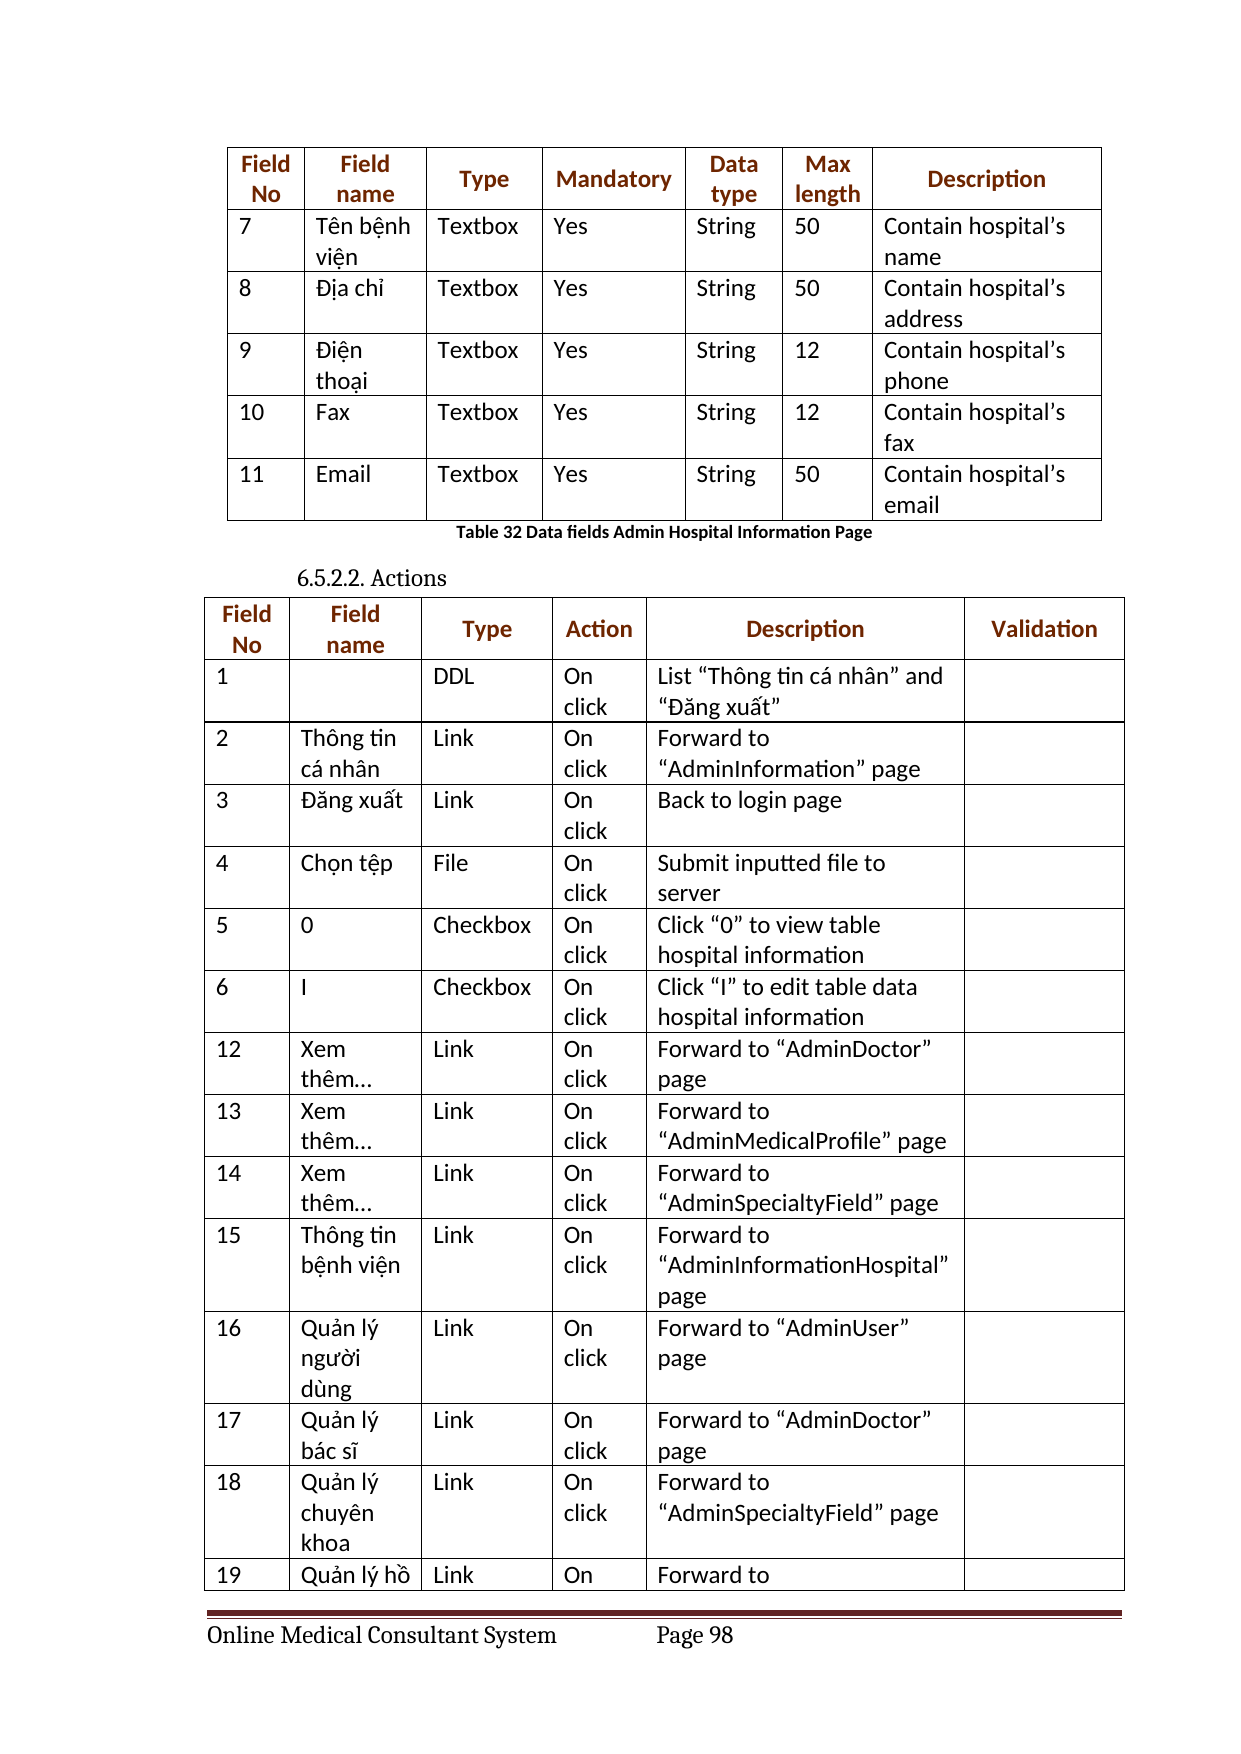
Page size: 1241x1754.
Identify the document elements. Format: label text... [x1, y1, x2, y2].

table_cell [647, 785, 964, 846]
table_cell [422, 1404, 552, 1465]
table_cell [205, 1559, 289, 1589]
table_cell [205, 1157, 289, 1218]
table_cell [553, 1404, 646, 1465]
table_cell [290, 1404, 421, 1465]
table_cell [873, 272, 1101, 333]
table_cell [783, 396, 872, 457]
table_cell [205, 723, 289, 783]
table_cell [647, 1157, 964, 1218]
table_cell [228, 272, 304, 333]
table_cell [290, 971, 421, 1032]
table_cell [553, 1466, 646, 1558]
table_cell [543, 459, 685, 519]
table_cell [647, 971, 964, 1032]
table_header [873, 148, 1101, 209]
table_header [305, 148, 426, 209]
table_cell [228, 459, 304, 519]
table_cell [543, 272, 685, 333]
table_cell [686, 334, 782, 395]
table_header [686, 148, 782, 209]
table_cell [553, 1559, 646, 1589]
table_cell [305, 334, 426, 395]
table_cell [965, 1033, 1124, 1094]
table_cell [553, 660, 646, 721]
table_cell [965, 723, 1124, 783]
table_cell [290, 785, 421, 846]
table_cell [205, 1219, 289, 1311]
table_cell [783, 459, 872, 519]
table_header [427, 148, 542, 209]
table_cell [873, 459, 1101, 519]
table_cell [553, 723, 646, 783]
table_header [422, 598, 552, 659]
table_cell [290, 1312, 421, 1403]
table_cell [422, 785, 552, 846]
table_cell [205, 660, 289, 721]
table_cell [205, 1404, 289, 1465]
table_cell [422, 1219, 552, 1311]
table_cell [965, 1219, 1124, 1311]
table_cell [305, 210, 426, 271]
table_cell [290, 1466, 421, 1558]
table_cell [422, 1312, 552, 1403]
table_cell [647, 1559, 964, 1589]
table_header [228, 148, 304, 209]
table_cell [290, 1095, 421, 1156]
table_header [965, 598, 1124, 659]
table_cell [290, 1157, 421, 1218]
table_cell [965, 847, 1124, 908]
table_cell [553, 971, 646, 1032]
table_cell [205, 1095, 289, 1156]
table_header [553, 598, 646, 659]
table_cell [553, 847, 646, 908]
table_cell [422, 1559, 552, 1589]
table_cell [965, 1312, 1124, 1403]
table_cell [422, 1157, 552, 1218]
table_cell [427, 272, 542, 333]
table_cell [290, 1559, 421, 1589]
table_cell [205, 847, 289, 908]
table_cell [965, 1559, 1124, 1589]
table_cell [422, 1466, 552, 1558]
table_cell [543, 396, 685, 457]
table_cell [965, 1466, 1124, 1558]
subtitle Actions [282, 564, 1122, 593]
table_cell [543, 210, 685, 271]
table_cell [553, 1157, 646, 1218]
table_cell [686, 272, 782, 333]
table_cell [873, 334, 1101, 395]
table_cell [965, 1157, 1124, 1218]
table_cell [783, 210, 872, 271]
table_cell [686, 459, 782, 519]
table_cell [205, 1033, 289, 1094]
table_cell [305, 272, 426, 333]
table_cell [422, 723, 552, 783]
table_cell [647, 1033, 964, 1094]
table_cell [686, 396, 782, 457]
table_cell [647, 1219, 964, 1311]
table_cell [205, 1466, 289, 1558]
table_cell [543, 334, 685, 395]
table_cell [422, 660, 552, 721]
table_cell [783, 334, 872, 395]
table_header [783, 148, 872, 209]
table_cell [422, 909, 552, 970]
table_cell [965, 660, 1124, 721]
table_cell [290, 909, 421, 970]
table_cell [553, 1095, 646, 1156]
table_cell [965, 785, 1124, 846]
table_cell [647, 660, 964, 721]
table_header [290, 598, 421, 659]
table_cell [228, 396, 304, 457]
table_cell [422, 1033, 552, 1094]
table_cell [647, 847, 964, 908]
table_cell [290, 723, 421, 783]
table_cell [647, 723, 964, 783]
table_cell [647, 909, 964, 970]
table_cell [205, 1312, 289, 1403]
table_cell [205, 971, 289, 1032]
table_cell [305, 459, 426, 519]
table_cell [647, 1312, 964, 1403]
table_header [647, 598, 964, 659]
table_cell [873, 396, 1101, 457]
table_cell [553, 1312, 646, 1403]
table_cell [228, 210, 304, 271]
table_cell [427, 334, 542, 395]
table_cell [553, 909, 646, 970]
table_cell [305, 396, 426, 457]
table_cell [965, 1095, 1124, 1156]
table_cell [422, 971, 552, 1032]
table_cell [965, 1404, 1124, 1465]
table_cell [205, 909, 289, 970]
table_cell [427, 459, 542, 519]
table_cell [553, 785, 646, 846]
text Table Data fields Admin Hospital Information Page [207, 521, 1122, 543]
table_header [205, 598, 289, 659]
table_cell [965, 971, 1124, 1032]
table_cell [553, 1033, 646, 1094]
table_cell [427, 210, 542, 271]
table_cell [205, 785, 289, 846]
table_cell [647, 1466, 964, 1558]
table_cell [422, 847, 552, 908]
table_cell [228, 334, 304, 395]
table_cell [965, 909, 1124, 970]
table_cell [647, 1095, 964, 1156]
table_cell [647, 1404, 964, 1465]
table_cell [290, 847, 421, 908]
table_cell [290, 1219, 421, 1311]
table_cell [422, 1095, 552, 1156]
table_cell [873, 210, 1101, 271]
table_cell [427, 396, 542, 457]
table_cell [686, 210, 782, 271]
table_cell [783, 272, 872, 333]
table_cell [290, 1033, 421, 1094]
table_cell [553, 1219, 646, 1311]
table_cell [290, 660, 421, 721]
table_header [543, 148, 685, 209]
